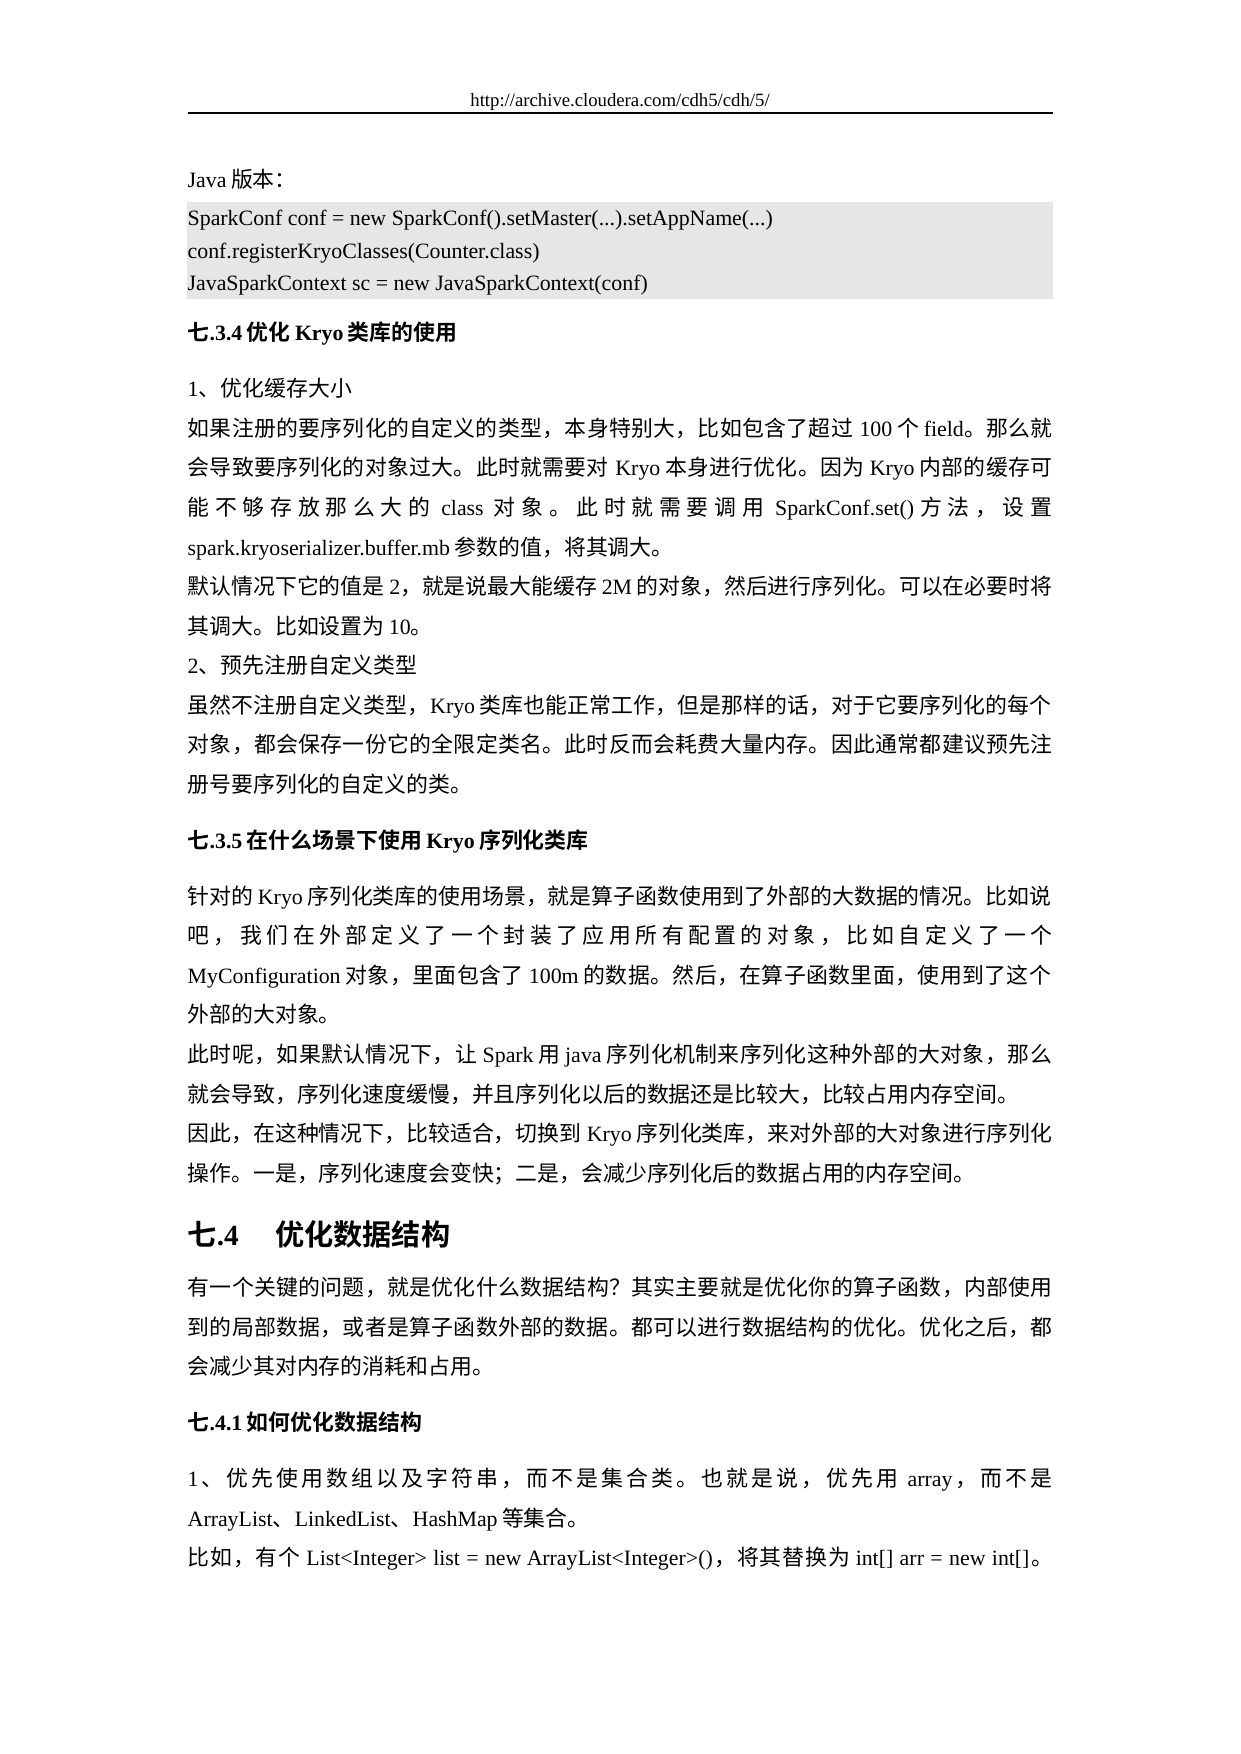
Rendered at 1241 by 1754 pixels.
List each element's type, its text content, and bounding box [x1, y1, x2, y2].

subtitle 在什么场景下使用Kryo序列化类库 [187, 823, 1053, 854]
text 此时呢，如果默认情况下，让Spark用java序列化机制来序列化这种外部的大对象，那么就会导致，序列化速度缓慢，并且序列化以后的数据还是比较大，比较占用内存空间。 [187, 1037, 1053, 1108]
subtitle 优化数据结构 [187, 1212, 1053, 1254]
text conf.registerKryoClasses(Counter.class) [187, 234, 1053, 267]
text 2、预先注册自定义类型 [187, 648, 1053, 680]
text 因此，在这种情况下，比较适合，切换到Kryo序列化类库，来对外部的大对象进行序列化操作。一是，序列化速度会变快；二是，会减少序列化后的数据占用的内存空间。 [187, 1116, 1053, 1187]
text SparkConf conf = new SparkConf().setMaster(...).setAppName(...) [187, 202, 1053, 234]
subtitle 如何优化数据结构 [187, 1405, 1053, 1437]
text 1、优先使用数组以及字符串，而不是集合类。也就是说，优先用array，而不是ArrayList、LinkedList、HashMap等集合。 [187, 1461, 1053, 1532]
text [187, 1540, 1053, 1572]
text 虽然不注册自定义类型，Kryo类库也能正常工作，但是那样的话，对于它要序列化的每个对象，都会保存一份它的全限定类名。此时反而会耗费大量内存。因此通常都建议预先注册号要序列化的自定义的类。 [187, 688, 1053, 799]
text 默认情况下它的值是2，就是说最大能缓存2M的对象，然后进行序列化。可以在必要时将其调大。比如设置为10。 [187, 569, 1053, 640]
text Java版本： [187, 162, 1053, 194]
text JavaSparkContext sc = new JavaSparkContext(conf) [187, 267, 1053, 299]
text 有一个关键的问题，就是优化什么数据结构？其实主要就是优化你的算子函数，内部使用到的局部数据，或者是算子函数外部的数据。都可以进行数据结构的优化。优化之后，都会减少其对内存的消耗和占用。 [187, 1270, 1053, 1381]
text 针对的Kryo序列化类库的使用场景，就是算子函数使用到了外部的大数据的情况。比如说吧，我们在外部定义了一个封装了应用所有配置的对象，比如自定义了一个MyConfiguration对象，里面包含了100m的数据。然后，在算子函数里面，使用到了这个外部的大对象。 [187, 879, 1053, 1029]
text 1、优化缓存大小 [187, 371, 1053, 403]
subtitle 优化Kryo类库的使用 [187, 315, 1053, 347]
text 如果注册的要序列化的自定义的类型，本身特别大，比如包含了超过100个field。那么就会导致要序列化的对象过大。此时就需要对Kryo本身进行优化。因为Kryo内部的缓存可能不够存放那么大的class对象。此时就需要调用SparkConf.set()方法，设置spark.kryoserializer.buffer.mb参数的值，将其调大。 [187, 411, 1053, 561]
